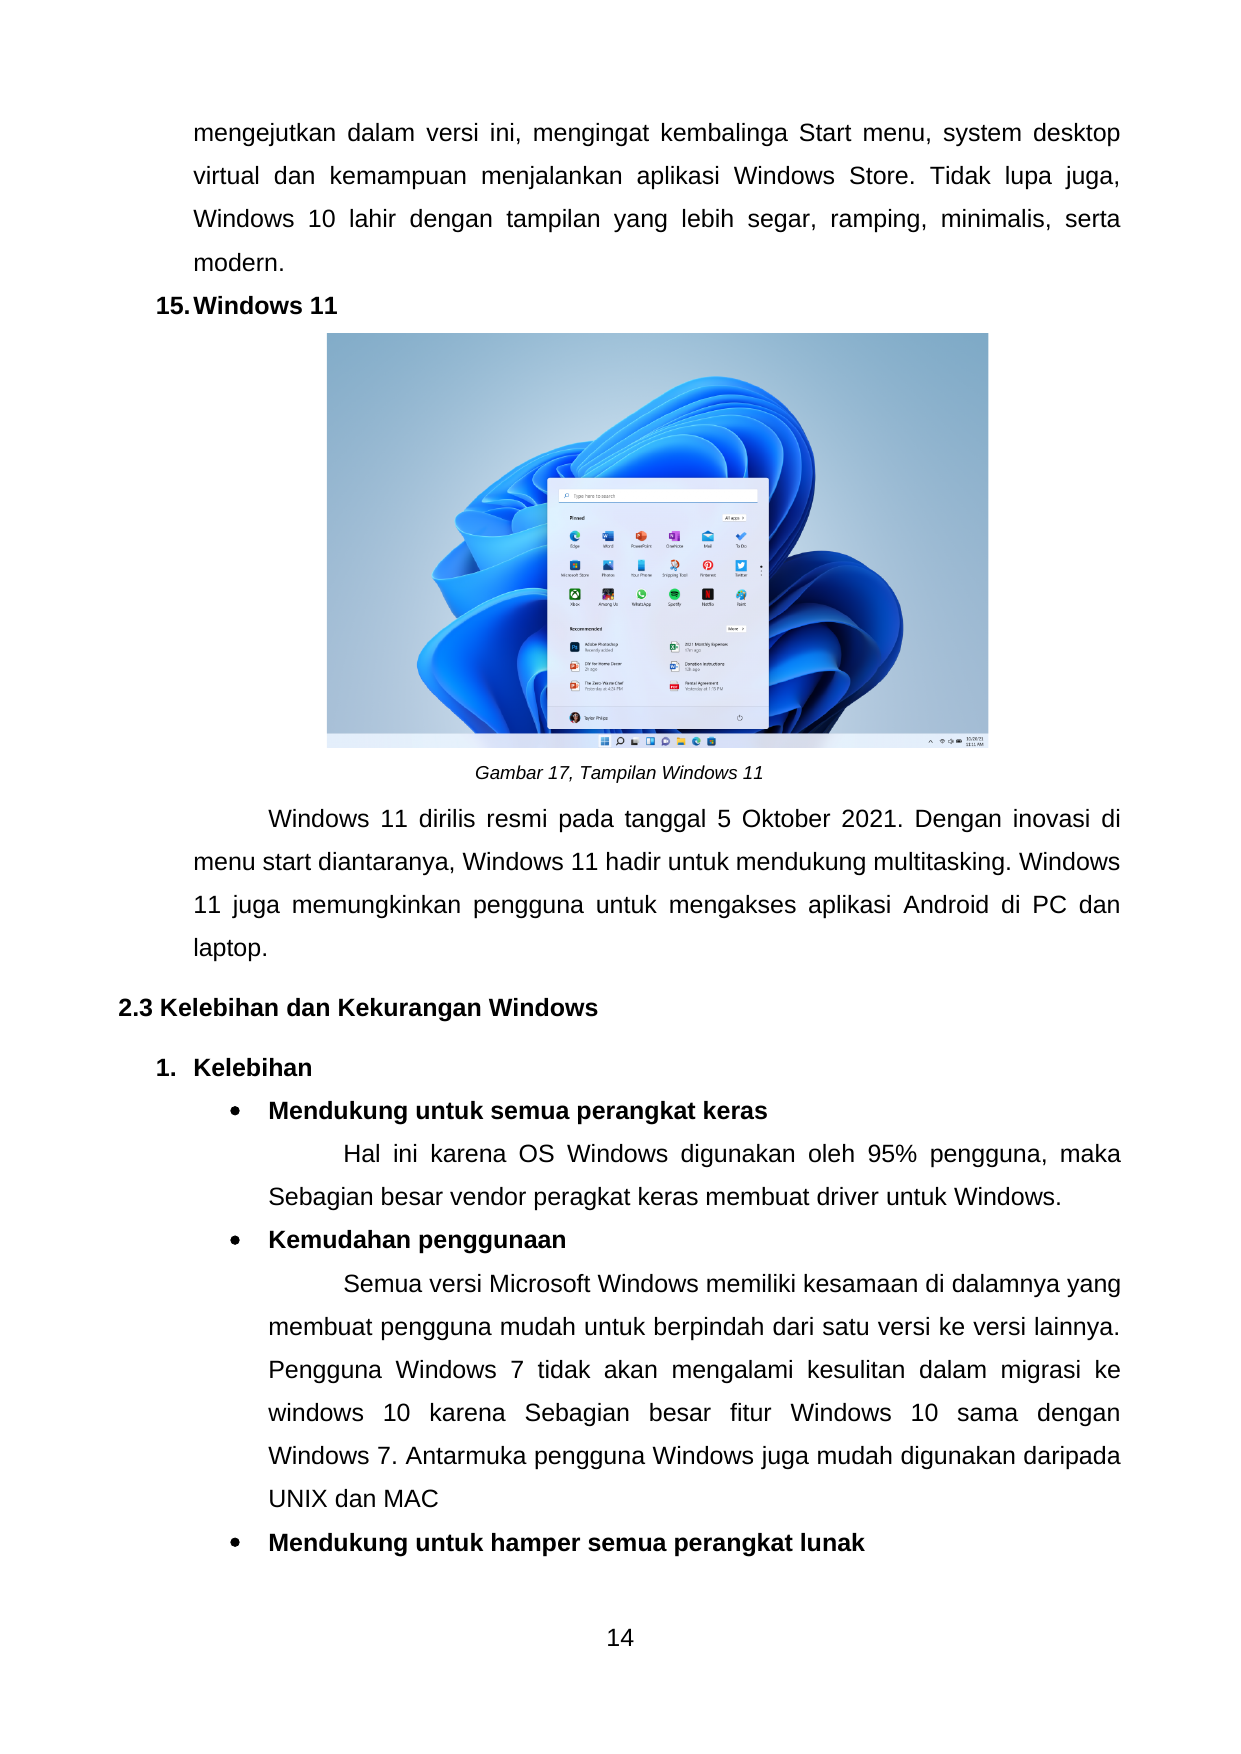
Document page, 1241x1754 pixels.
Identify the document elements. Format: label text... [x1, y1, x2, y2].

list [193, 118, 1122, 276]
text Gambar 17, Tampilan Windows 11 [118, 762, 1122, 783]
list Mendukung untuk hamper semua perangkat lunak [231, 1527, 1122, 1556]
list Semua versi Microsoft Windows memiliki kesamaan di dalamnya yang membuat pengguna mudah untuk berpindah dari satu versi ke versi lainnya. Pengguna Windows 7 tidak akan mengalami kesulitan dalam migrasi ke windows 10 karena Sebagian besar fitur Windows 10 sama dengan Windows 7. Antarmuka pengguna Windows juga mudah digunakan daripada UNIX dan MAC [268, 1269, 1122, 1513]
list Kemudahan penggunaan [231, 1226, 1122, 1254]
picture [326, 333, 989, 748]
list Windows 11 [156, 291, 1122, 319]
list Kelebihan [156, 1053, 1122, 1082]
list Hal ini karena OS Windows digunakan oleh 95% pengguna, maka Sebagian besar vendor peragkat keras membuat driver untuk Windows. [268, 1139, 1122, 1211]
text 2.3 Kelebihan dan Kekurangan Windows [118, 993, 1122, 1022]
list Mendukung untuk semua perangkat keras [231, 1096, 1122, 1125]
list Windows 11 dirilis resmi pada tanggal 5 Oktober 2021. Dengan inovasi di menu start diantaranya, Windows 11 hadir untuk mendukung multitasking. Windows 11 juga memungkinkan pengguna untuk mengakses aplikasi Android di PC dan laptop. [193, 804, 1122, 962]
